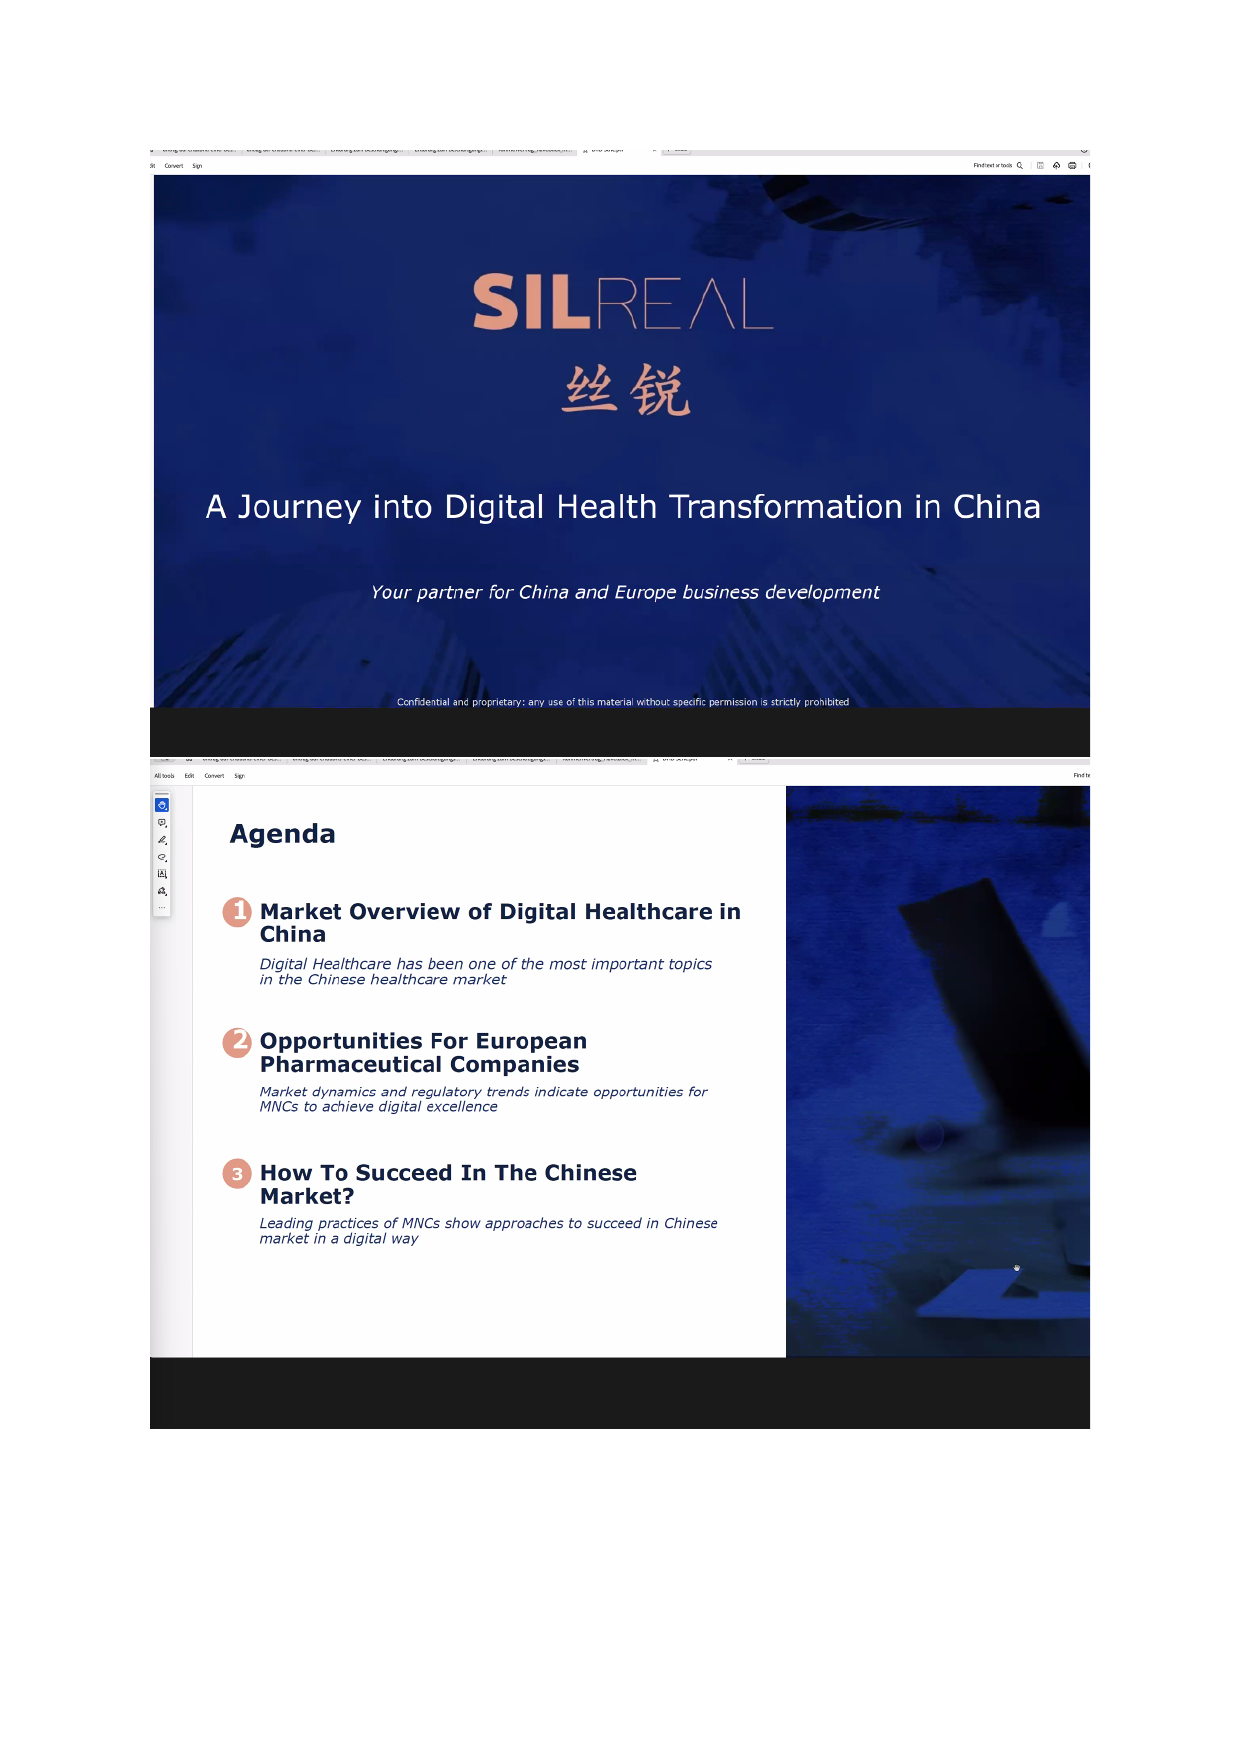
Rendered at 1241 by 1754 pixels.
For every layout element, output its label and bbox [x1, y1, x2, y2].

picture [150, 150, 1091, 757]
picture [150, 759, 1091, 1429]
